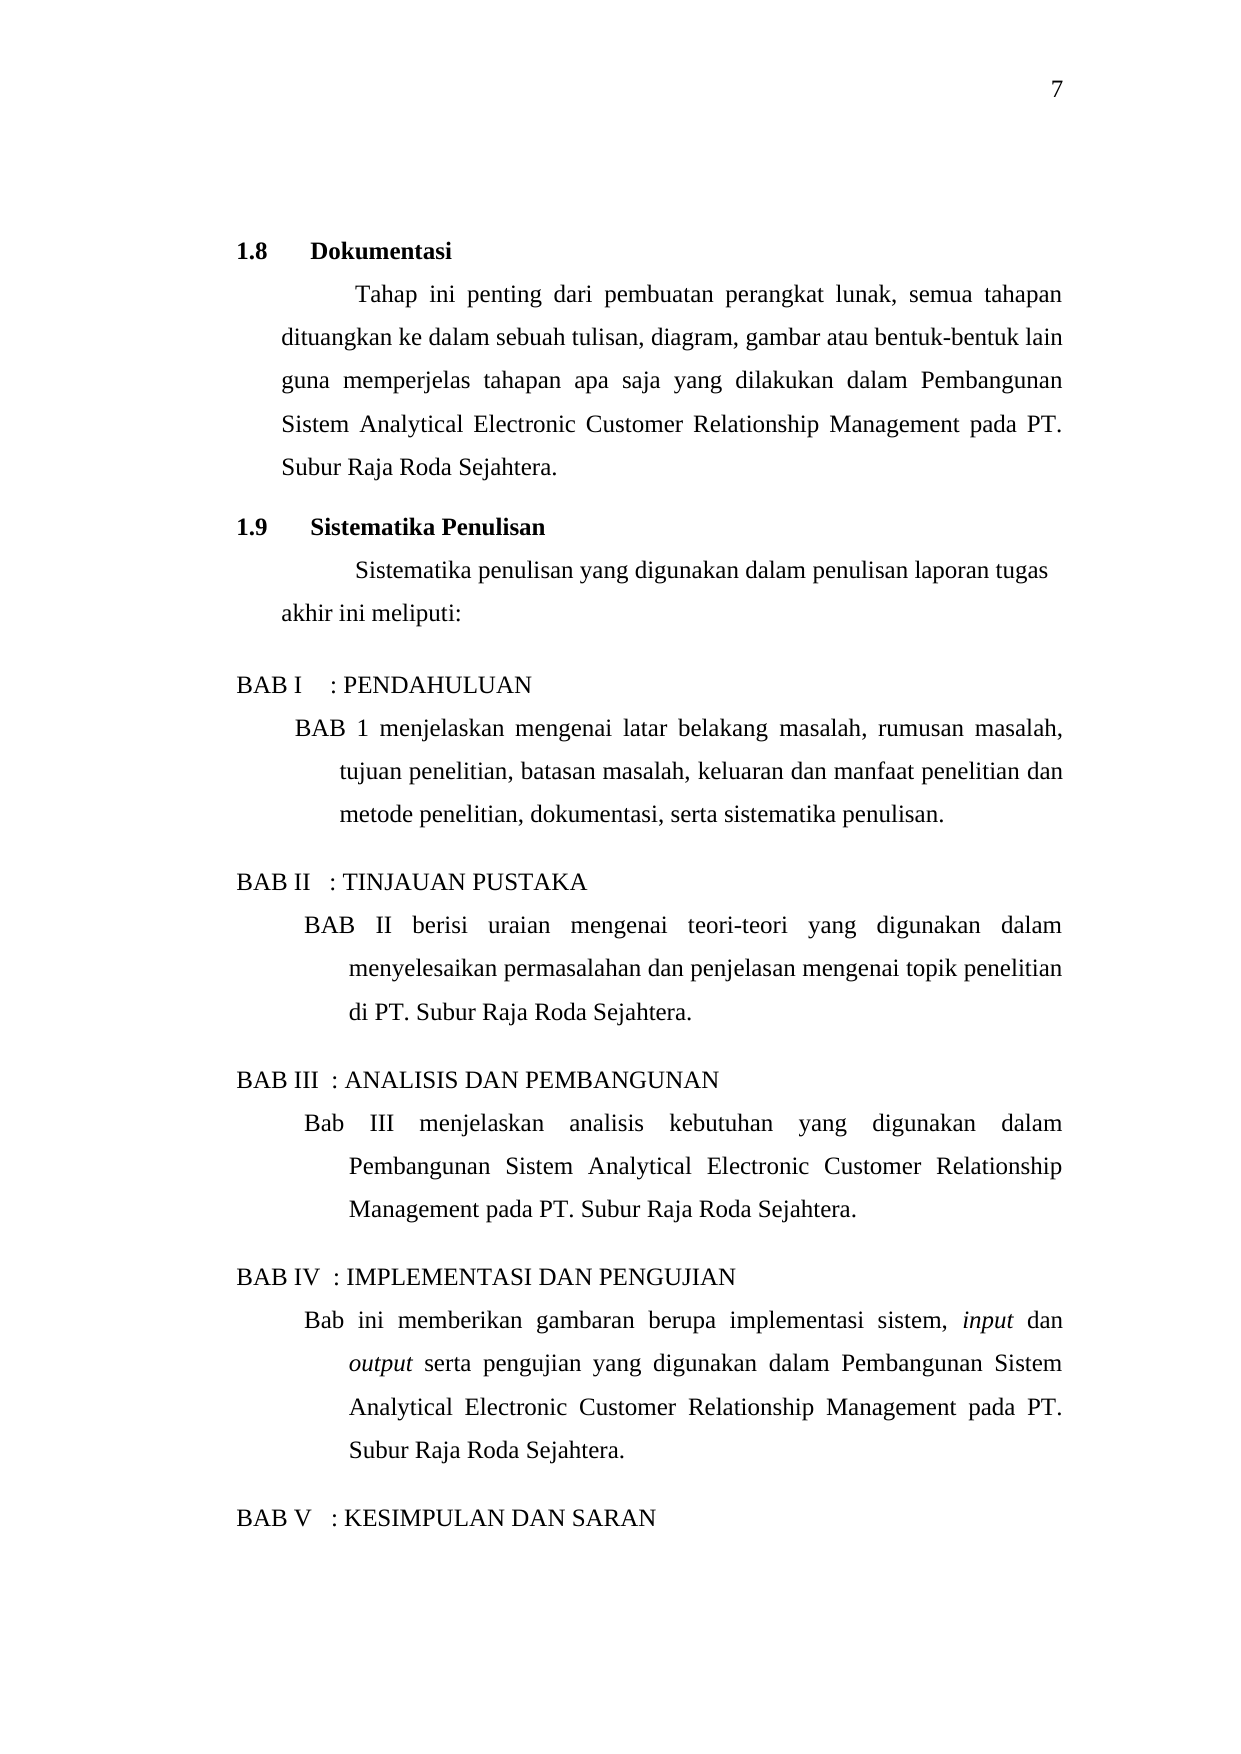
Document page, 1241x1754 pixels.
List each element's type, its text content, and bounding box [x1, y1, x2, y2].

text BAB I : PENDAHULUAN [236, 670, 1063, 698]
subtitle Sistematika Penulisan [236, 512, 1063, 540]
text Tahap ini penting dari pembuatan perangkat lunak, semua tahapan dituangkan ke dalam sebuah tulisan, diagram, gambar atau bentuk-bentuk lain guna memperjelas tahapan apa saja yang dilakukan dalam Pembangunan Sistem Analytical Electronic Customer Relationship Management pada PT. Subur Raja Roda Sejahtera. [281, 279, 1063, 481]
text BAB II berisi uraian mengenai teori-teori yang digunakan dalam menyelesaikan permasalahan dan penjelasan mengenai topik penelitian di PT. Subur Raja Roda Sejahtera. [304, 910, 1063, 1025]
text Sistematika penulisan yang digunakan dalam penulisan laporan tugas akhir ini meliputi: [281, 555, 1063, 627]
text BAB IV : IMPLEMENTASI DAN PENGUJIAN [236, 1262, 1063, 1291]
text Bab III menjelaskan analisis kebutuhan yang digunakan dalam Pembangunan Sistem Analytical Electronic Customer Relationship Management pada PT. Subur Raja Roda Sejahtera. [304, 1108, 1063, 1223]
text BAB 1 menjelaskan mengenai latar belakang masalah, rumusan masalah, tujuan penelitian, batasan masalah, keluaran dan manfaat penelitian dan metode penelitian, dokumentasi, serta sistematika penulisan. [294, 713, 1063, 828]
text Bab ini memberikan gambaran berupa implementasi sistem, input dan output serta pengujian yang digunakan dalam Pembangunan Sistem Analytical Electronic Customer Relationship Management pada PT. Subur Raja Roda Sejahtera. [304, 1305, 1063, 1463]
text BAB III : ANALISIS DAN PEMBANGUNAN [236, 1065, 1063, 1093]
text BAB V : KESIMPULAN DAN SARAN [236, 1503, 1063, 1532]
subtitle Dokumentasi [236, 236, 1063, 265]
text BAB II : TINJAUAN PUSTAKA [236, 867, 1063, 896]
